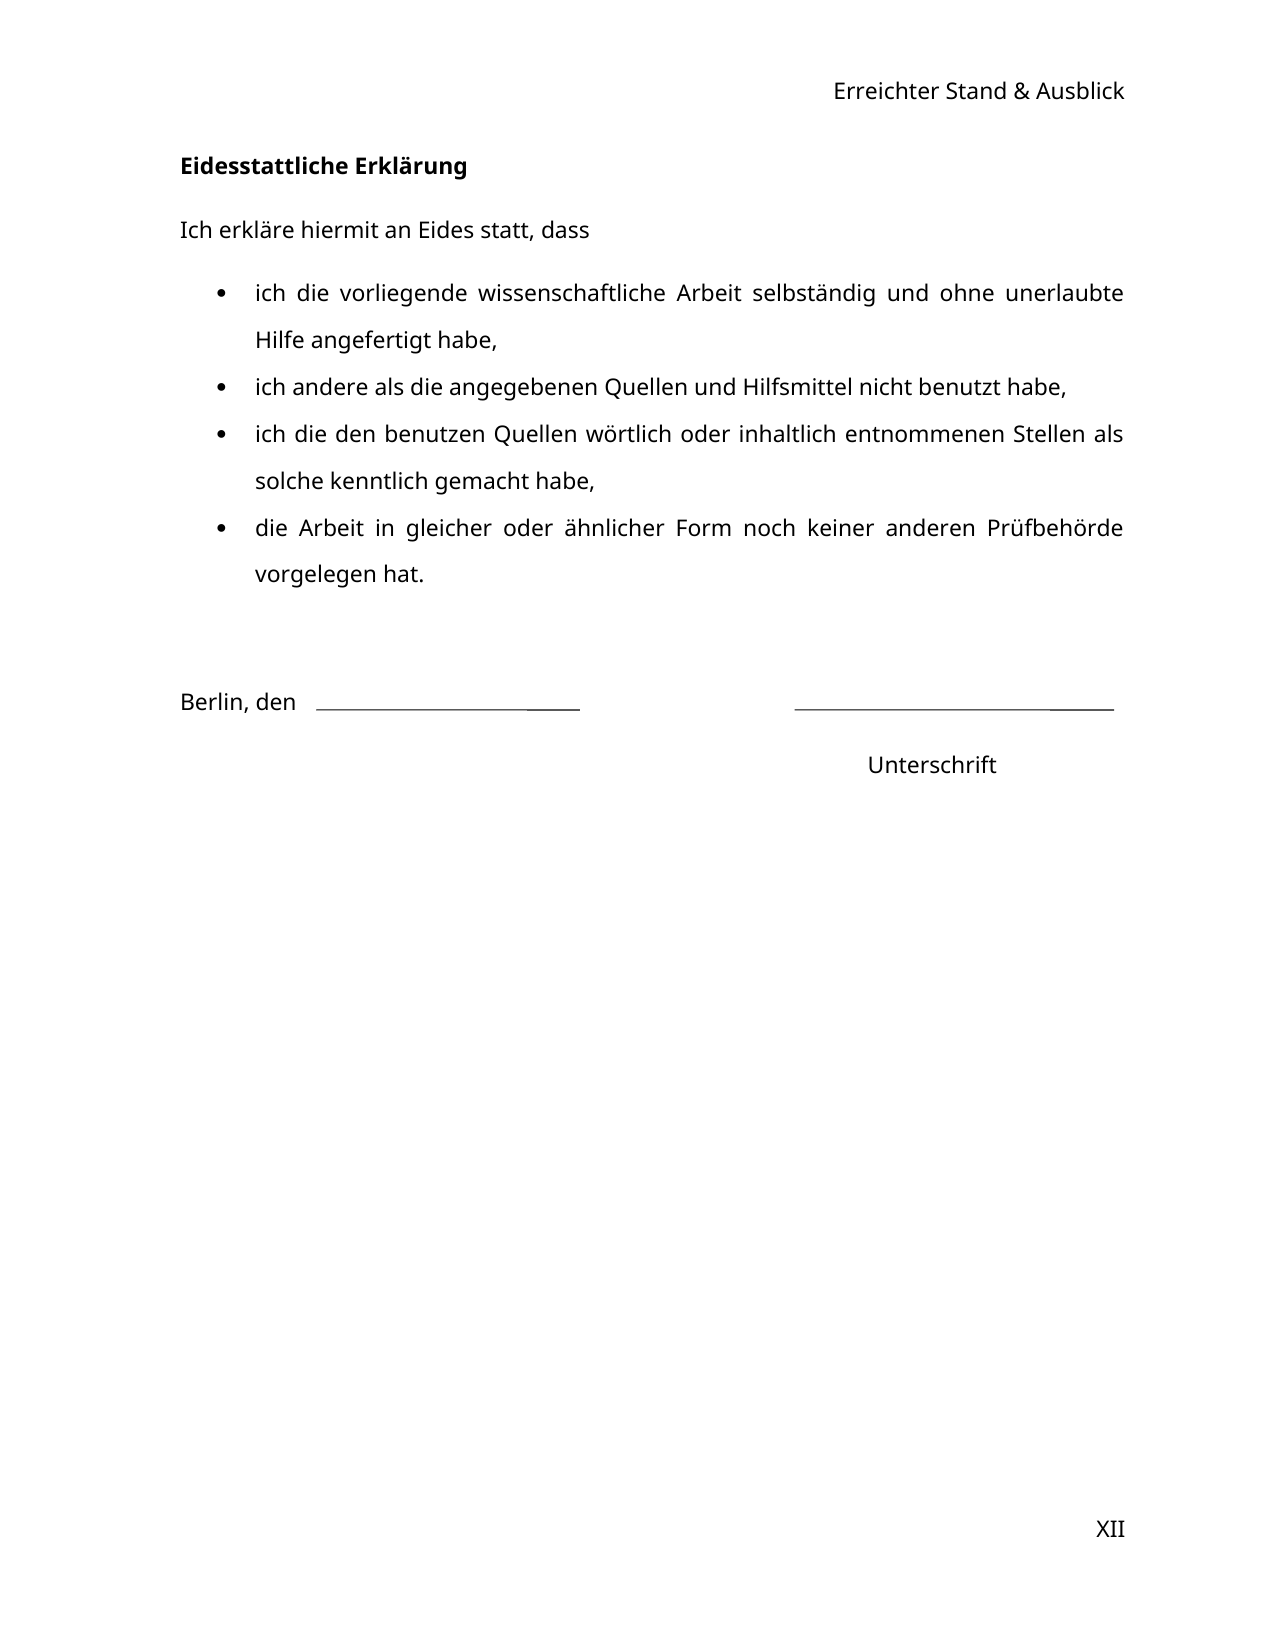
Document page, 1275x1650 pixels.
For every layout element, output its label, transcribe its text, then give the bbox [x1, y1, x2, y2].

list ich andere als die angegebenen Quellen und Hilfsmittel nicht benutzt habe, [217, 371, 1125, 402]
list die Arbeit in gleicher oder ähnlicher Form noch keiner anderen Prüfbehörde vorgelegen hat. [217, 511, 1125, 589]
text Berlin, den [180, 685, 1125, 717]
list ich die vorliegende wissenschaftliche Arbeit selbständig und ohne unerlaubte Hilfe angefertigt habe, [217, 277, 1125, 355]
text Ich erkläre hiermit an Eides statt, dass [180, 213, 1125, 245]
list ich die den benutzen Quellen wörtlich oder inhaltlich entnommenen Stellen als solche kenntlich gemacht habe, [217, 418, 1125, 496]
text Eidesstattliche Erklärung [180, 150, 1125, 181]
text Unterschrift [180, 749, 1125, 780]
